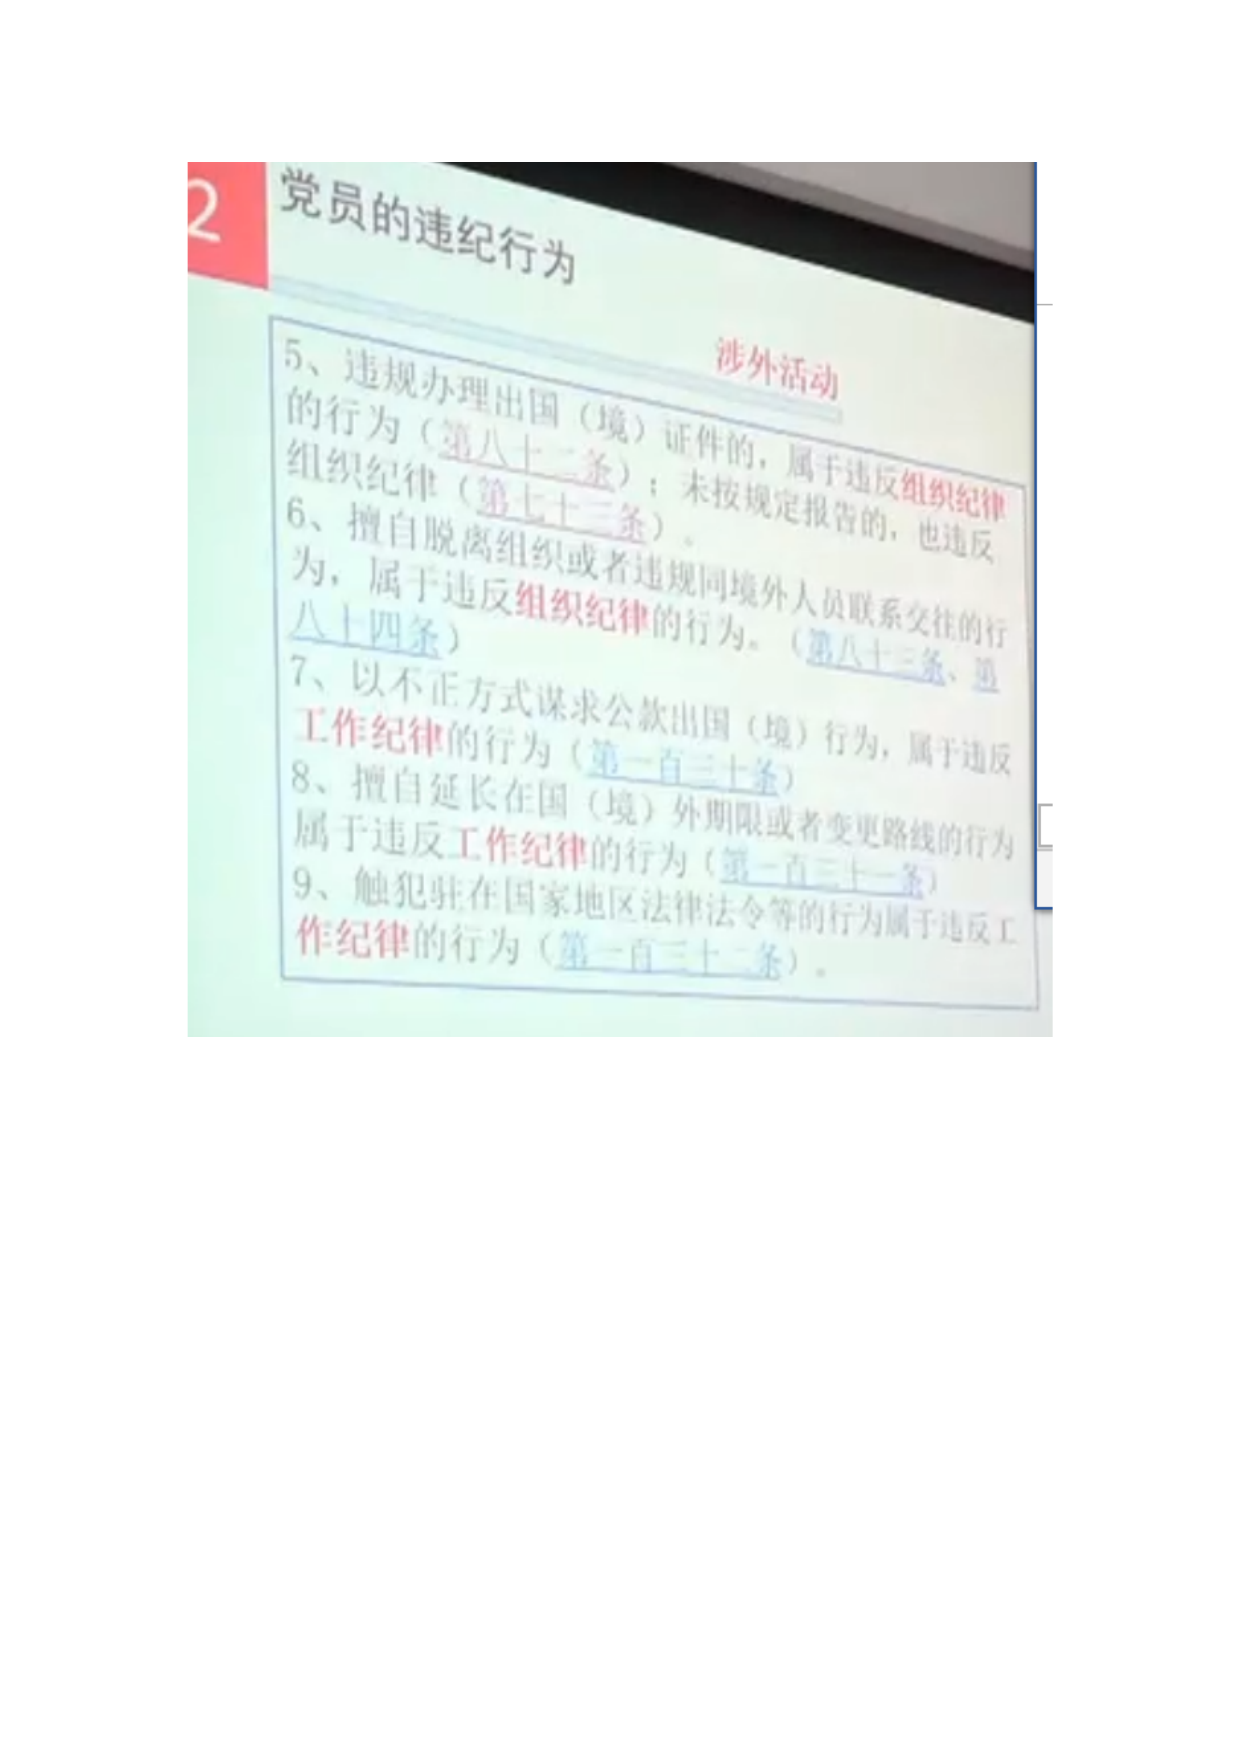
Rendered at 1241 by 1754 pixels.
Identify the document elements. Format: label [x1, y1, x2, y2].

picture [187, 162, 1053, 1037]
